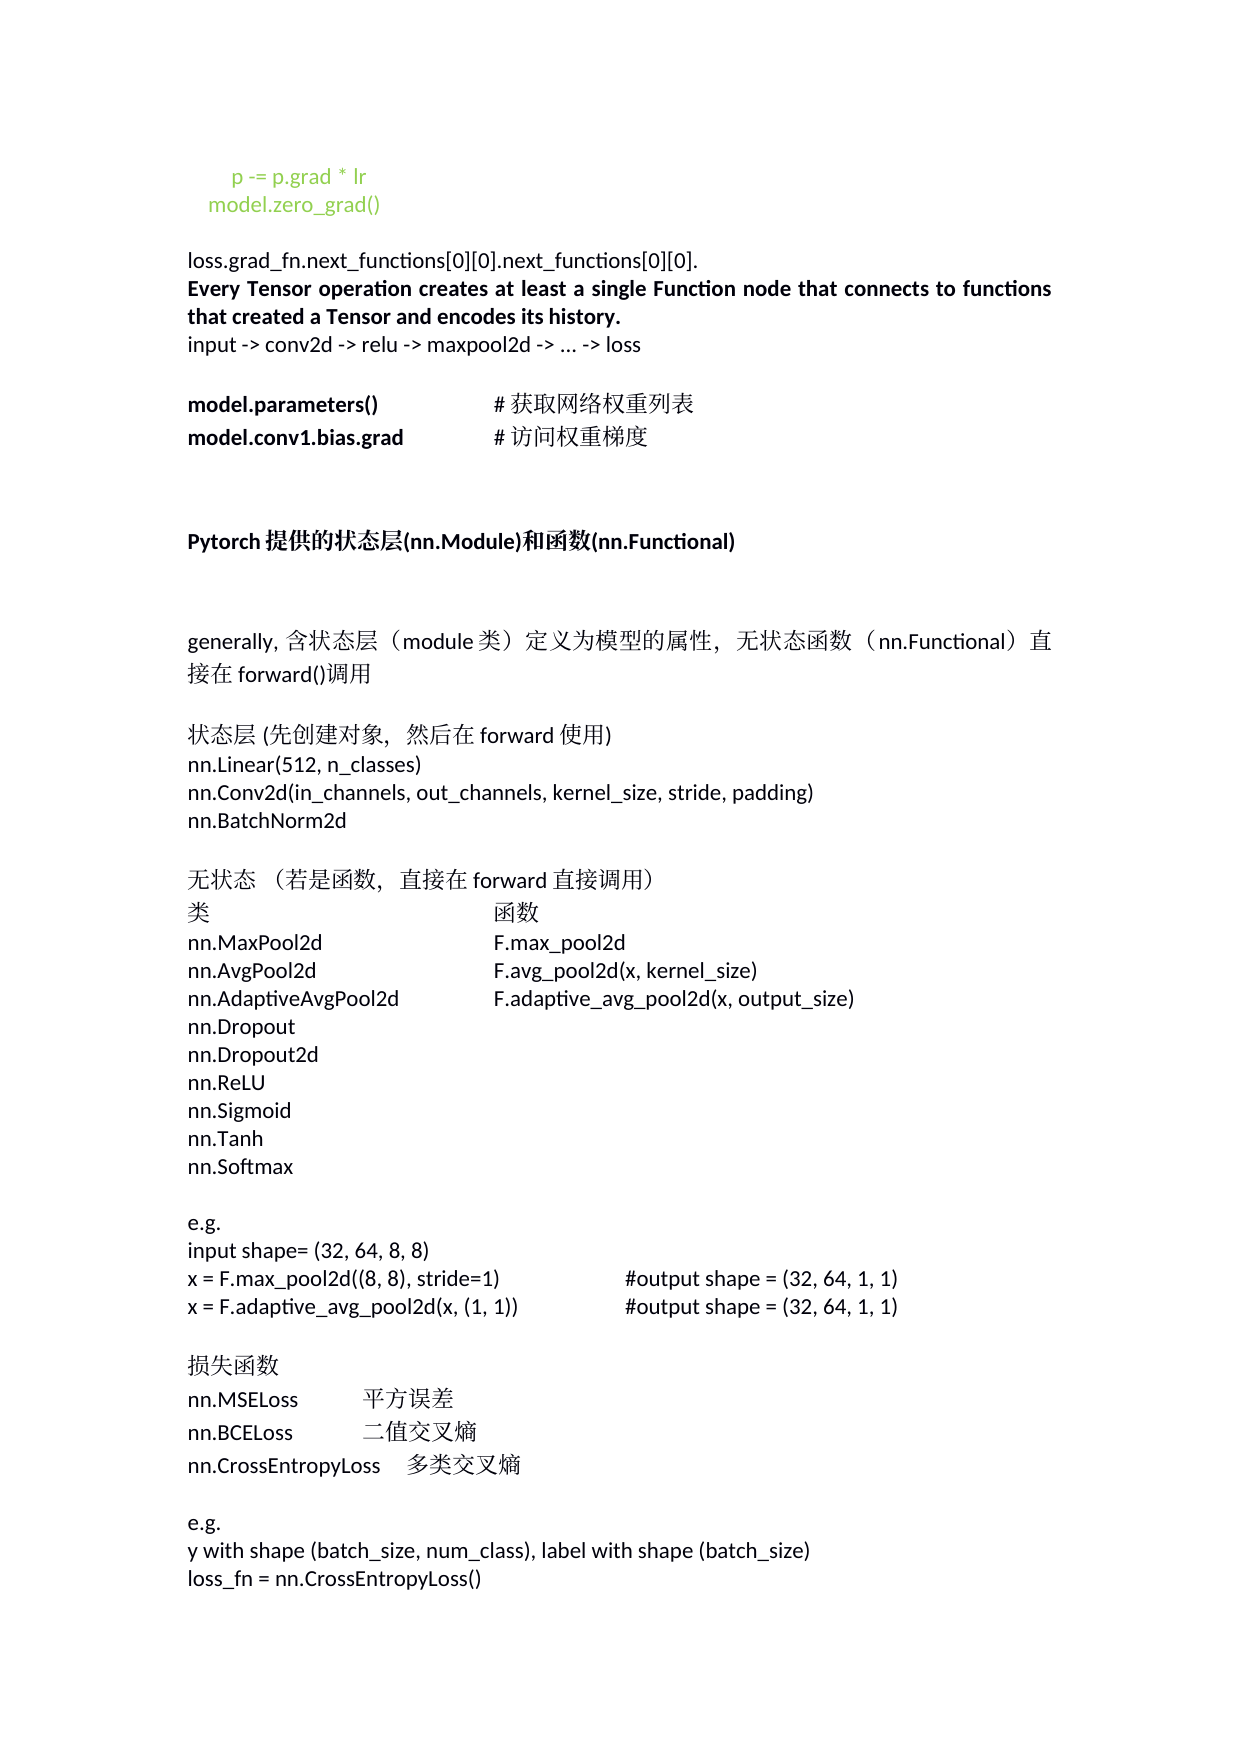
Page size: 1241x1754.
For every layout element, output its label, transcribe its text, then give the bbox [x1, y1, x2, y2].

text nn.Sigmoid [187, 1096, 1053, 1124]
text nn.Tanh [187, 1124, 1053, 1152]
text 损失函数 [187, 1348, 1053, 1381]
text nn.AdaptiveAvgPool2d F.adaptive_avg_pool2d(x, output_size) [187, 984, 1053, 1012]
text model.parameters() # 获取网络权重列表 [187, 386, 1053, 419]
text input -> conv2d -> relu -> maxpool2d -> ... -> loss [187, 330, 1053, 358]
text generally, 含状态层（module类）定义为模型的属性，无状态函数（nn.Functional）直接在forward()调用 [187, 623, 1053, 689]
text x = F.adaptive_avg_pool2d(x, (1, 1)) #output shape = (32, 64, 1, 1) [187, 1292, 1053, 1320]
text nn.BatchNorm2d [187, 806, 1053, 834]
text nn.Softmax [187, 1152, 1053, 1180]
text nn.Conv2d(in_channels, out_channels, kernel_size, stride, padding) [187, 778, 1053, 806]
text 类 函数 [187, 895, 1053, 928]
text p -= p.grad * lr [187, 162, 1053, 190]
text Every Tensor operation creates at least a single Function node that connects to functions that created a Tensor and encodes its history. [187, 274, 1053, 330]
text loss_fn = nn.CrossEntropyLoss() [187, 1564, 1053, 1592]
text model.conv1.bias.grad # 访问权重梯度 [187, 419, 1053, 452]
text nn.Linear(512, n_classes) [187, 750, 1053, 778]
text 状态层 (先创建对象，然后在forward使用) [187, 717, 1053, 750]
text model.zero_grad() [187, 190, 1053, 218]
text e.g. [187, 1508, 1053, 1536]
text nn.MSELoss 平方误差 [187, 1381, 1053, 1414]
text y with shape (batch_size, num_class), label with shape (batch_size) [187, 1536, 1053, 1564]
text nn.Dropout2d [187, 1040, 1053, 1068]
text nn.CrossEntropyLoss 多类交叉熵 [187, 1447, 1053, 1480]
text x = F.max_pool2d((8, 8), stride=1) #output shape = (32, 64, 1, 1) [187, 1264, 1053, 1292]
text 无状态 （若是函数，直接在forward直接调用） [187, 862, 1053, 895]
subtitle Pytorch提供的状态层(nn.Module)和函数(nn.Functional) [187, 507, 1053, 572]
text input shape= (32, 64, 8, 8) [187, 1236, 1053, 1264]
text loss.grad_fn.next_functions[0][0].next_functions[0][0]. [187, 246, 1053, 274]
text nn.MaxPool2d F.max_pool2d [187, 928, 1053, 956]
text nn.Dropout [187, 1012, 1053, 1040]
text e.g. [187, 1208, 1053, 1236]
text nn.ReLU [187, 1068, 1053, 1096]
text nn.BCELoss 二值交叉熵 [187, 1414, 1053, 1447]
text nn.AvgPool2d F.avg_pool2d(x, kernel_size) [187, 956, 1053, 984]
